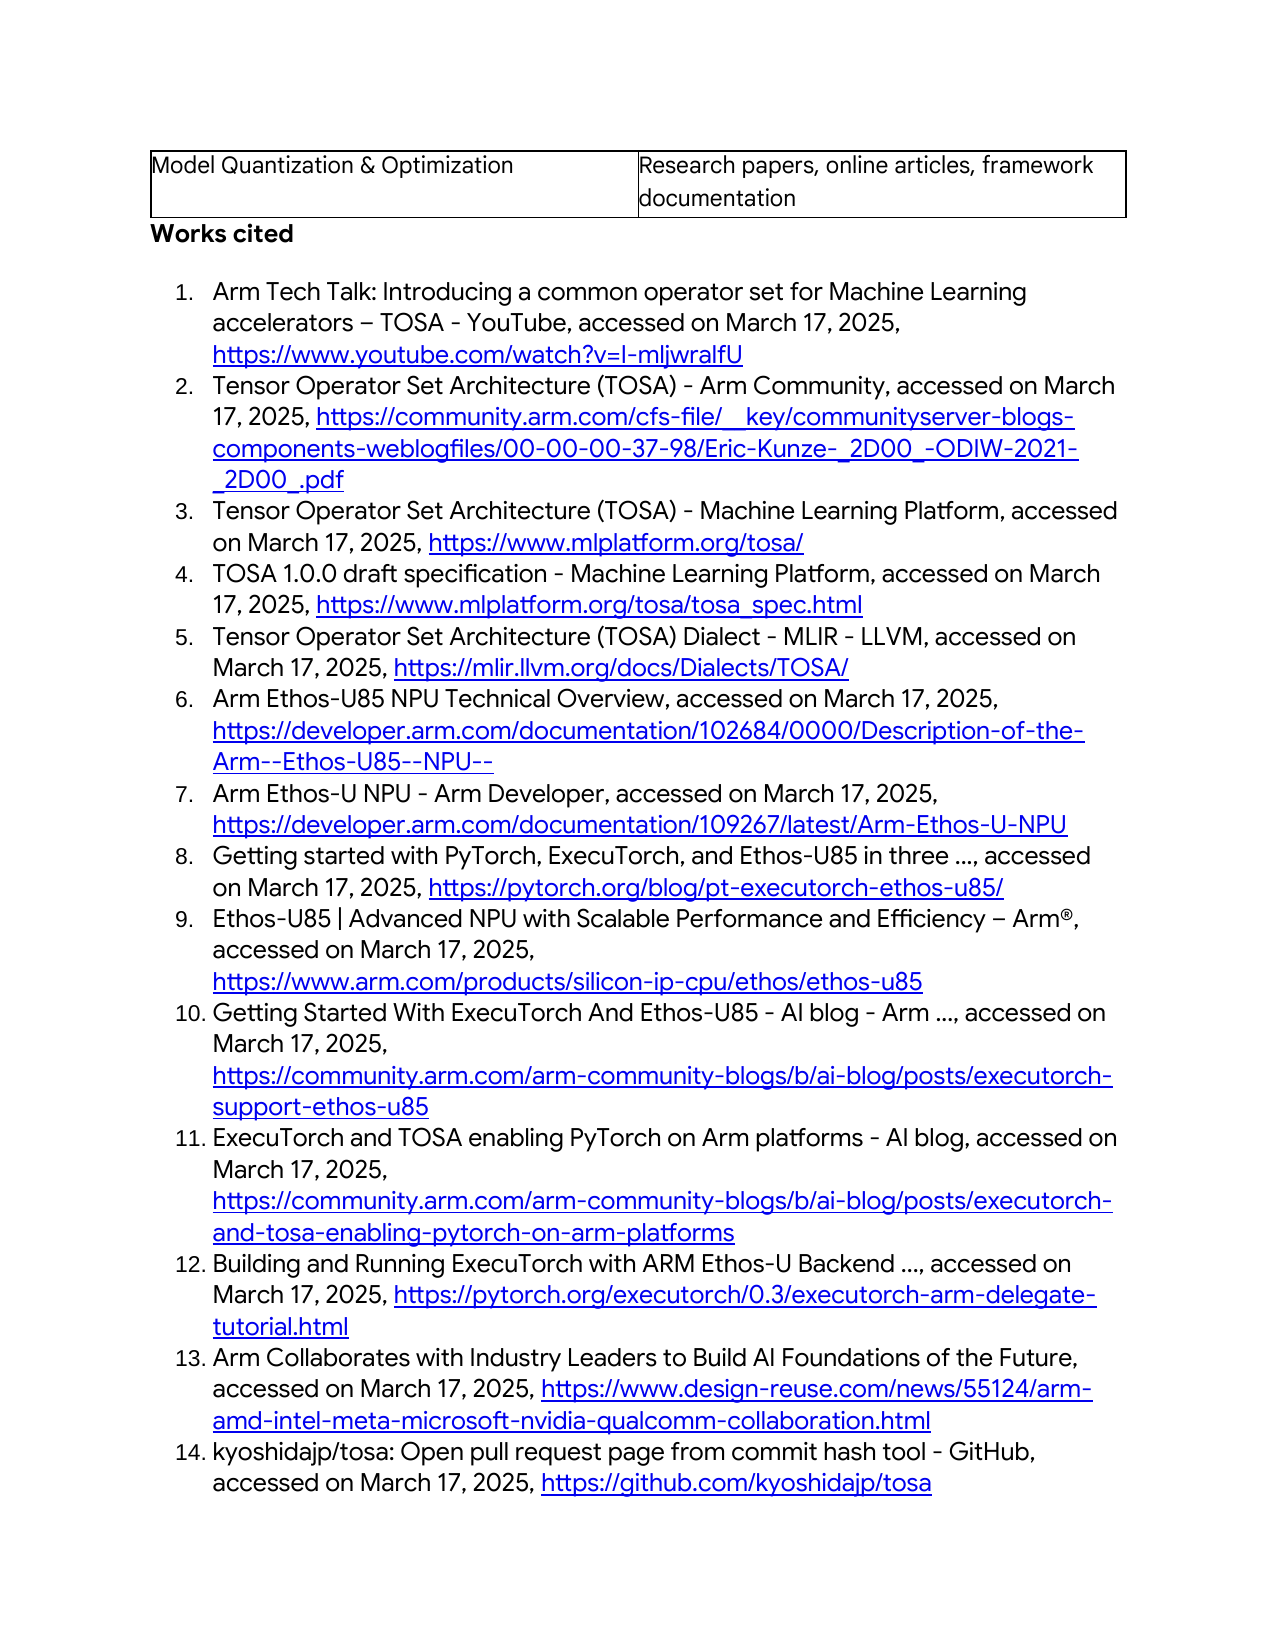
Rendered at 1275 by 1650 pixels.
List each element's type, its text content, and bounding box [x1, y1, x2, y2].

list Building and Running ExecuTorch with ARM Ethos-U Backend ..., accessed on March 17, 2025, https://pytorch.org/executorch/0.3/executorch-arm-delegate-tutorial.html [175, 1248, 1125, 1342]
list ExecuTorch and TOSA enabling PyTorch on Arm platforms - AI blog, accessed on March 17, 2025, https://community.arm.com/arm-community-blogs/b/ai-blog/posts/executorch-and-tosa-enabling-pytorch-on-arm-platforms [175, 1123, 1125, 1248]
list Arm Tech Talk: Introducing a common operator set for Machine Learning accelerators – TOSA - YouTube, accessed on March 17, 2025, https://www.youtube.com/watch?v=I-mljwralfU [175, 276, 1125, 370]
table_cell Model Quantization & Optimization [152, 152, 638, 217]
list Arm Ethos-U85 NPU Technical Overview, accessed on March 17, 2025, https://developer.arm.com/documentation/102684/0000/Description-of-the-Arm--Ethos-U85--NPU-- [175, 684, 1125, 778]
list Arm Collaborates with Industry Leaders to Build AI Foundations of the Future, accessed on March 17, 2025, https://www.design-reuse.com/news/55124/arm-amd-intel-meta-microsoft-nvidia-qualcomm-collaboration.html [175, 1342, 1125, 1436]
list Tensor Operator Set Architecture (TOSA) - Machine Learning Platform, accessed on March 17, 2025, https://www.mlplatform.org/tosa/ [175, 496, 1125, 558]
list Getting Started With ExecuTorch And Ethos-U85 - AI blog - Arm ..., accessed on March 17, 2025, https://community.arm.com/arm-community-blogs/b/ai-blog/posts/executorch-support-ethos-u85 [175, 997, 1125, 1123]
list Ethos-U85 | Advanced NPU with Scalable Performance and Efficiency – Arm®, accessed on March 17, 2025, https://www.arm.com/products/silicon-ip-cpu/ethos/ethos-u85 [175, 903, 1125, 997]
list Tensor Operator Set Architecture (TOSA) Dialect - MLIR - LLVM, accessed on March 17, 2025, https://mlir.llvm.org/docs/Dialects/TOSA/ [175, 621, 1125, 684]
table_cell Research papers, online articles, framework documentation [639, 152, 1125, 217]
subtitle Works cited [150, 218, 1125, 249]
list Arm Ethos-U NPU - Arm Developer, accessed on March 17, 2025, https://developer.arm.com/documentation/109267/latest/Arm-Ethos-U-NPU [175, 778, 1125, 841]
list TOSA 1.0.0 draft specification - Machine Learning Platform, accessed on March 17, 2025, https://www.mlplatform.org/tosa/tosa_spec.html [175, 558, 1125, 621]
list Getting started with PyTorch, ExecuTorch, and Ethos-U85 in three ..., accessed on March 17, 2025, https://pytorch.org/blog/pt-executorch-ethos-u85/ [175, 841, 1125, 903]
list Tensor Operator Set Architecture (TOSA) - Arm Community, accessed on March 17, 2025, https://community.arm.com/cfs-file/__key/communityserver-blogs-components-weblogfiles/00-00-00-37-98/Eric-Kunze-_2D00_-ODIW-2021-_2D00_.pdf [175, 370, 1125, 496]
list kyoshidajp/tosa: Open pull request page from commit hash tool - GitHub, accessed on March 17, 2025, https://github.com/kyoshidajp/tosa [175, 1436, 1125, 1499]
